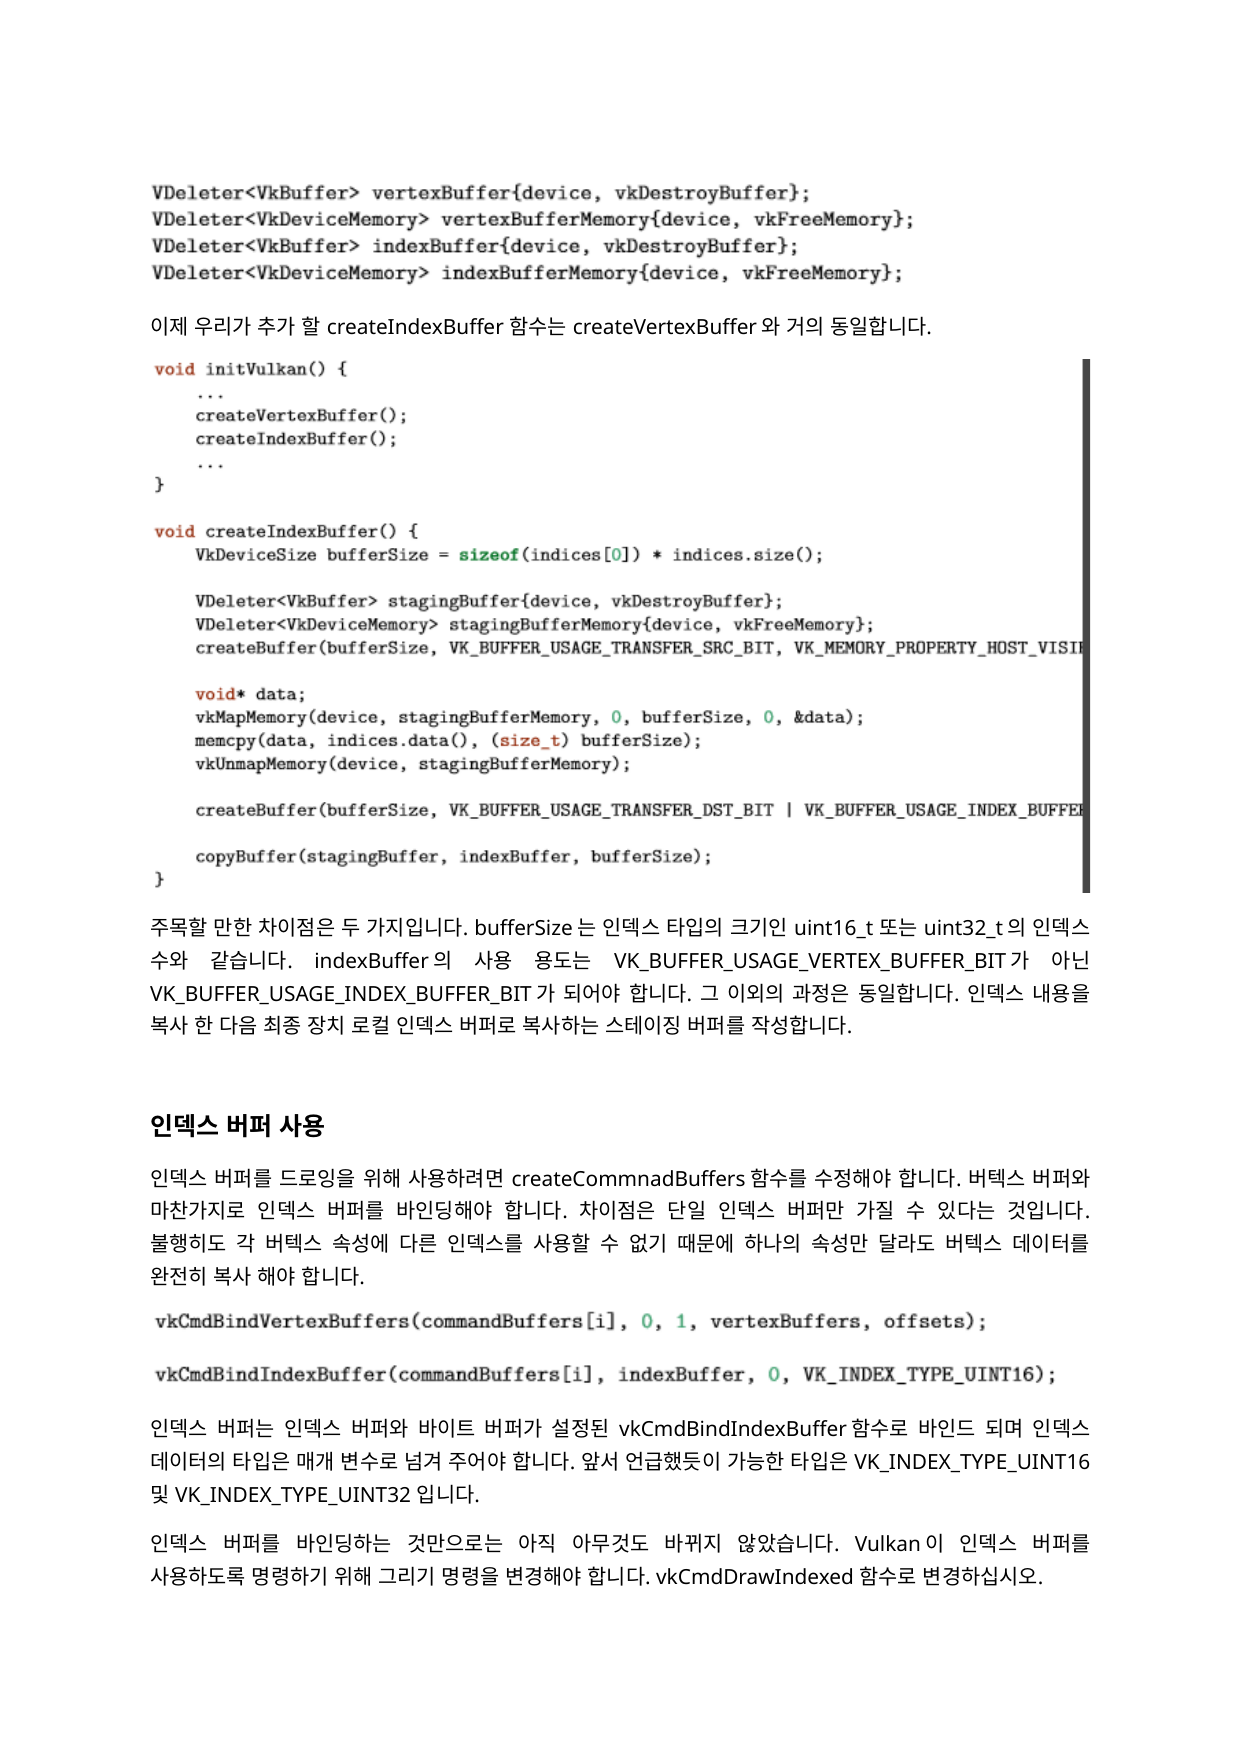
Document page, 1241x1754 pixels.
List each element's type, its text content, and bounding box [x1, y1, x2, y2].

text 인덱스 버퍼를 바인딩하는 것만으로는 아직 아무것도 바뀌지 않았습니다. Vulkan이 인덱스 버퍼를 사용하도록 명령하기 위해 그리기 명령을 변경해야 합니다. vkCmdDrawIndexed 함수로 변경하십시오. [150, 1527, 1090, 1590]
text 인덱스 버퍼는 인덱스 버퍼와 바이트 버퍼가 설정된 vkCmdBindIndexBuffer함수로 바인드 되며 인덱스 데이터의 타입은 매개 변수로 넘겨 주어야 합니다. 앞서 언급했듯이 가능한 타입은 VK_INDEX_TYPE_UINT16 및 VK_INDEX_TYPE_UINT32 입니다. [150, 1413, 1090, 1508]
text 이제 우리가 추가 할 createIndexBuffer 함수는 createVertexBuffer와 거의 동일합니다. [150, 310, 1090, 340]
picture [150, 1309, 1063, 1394]
picture [150, 177, 924, 292]
text 인덱스 버퍼 사용 [150, 1106, 1090, 1142]
text 인덱스 버퍼를 드로잉을 위해 사용하려면 createCommnadBuffers함수를 수정해야 합니다. 버텍스 버퍼와 마찬가지로 인덱스 버퍼를 바인딩해야 합니다. 차이점은 단일 인덱스 버퍼만 가질 수 있다는 것입니다. 불행히도 각 버텍스 속성에 다른 인덱스를 사용할 수 없기 때문에 하나의 속성만 달라도 버텍스 데이터를 완전히 복사 해야 합니다. [150, 1162, 1090, 1290]
text 주목할 만한 차이점은 두 가지입니다. bufferSize는 인덱스 타입의 크기인 uint16_t 또는 uint32_t의 인덱스 수와 같습니다. indexBuffer의 사용 용도는 VK_BUFFER_USAGE_VERTEX_BUFFER_BIT가 아닌 VK_BUFFER_USAGE_INDEX_BUFFER_BIT가 되어야 합니다. 그 이외의 과정은 동일합니다. 인덱스 내용을 복사 한 다음 최종 장치 로컬 인덱스 버퍼로 복사하는 스테이징 버퍼를 작성합니다. [150, 911, 1090, 1040]
picture [150, 359, 1091, 893]
